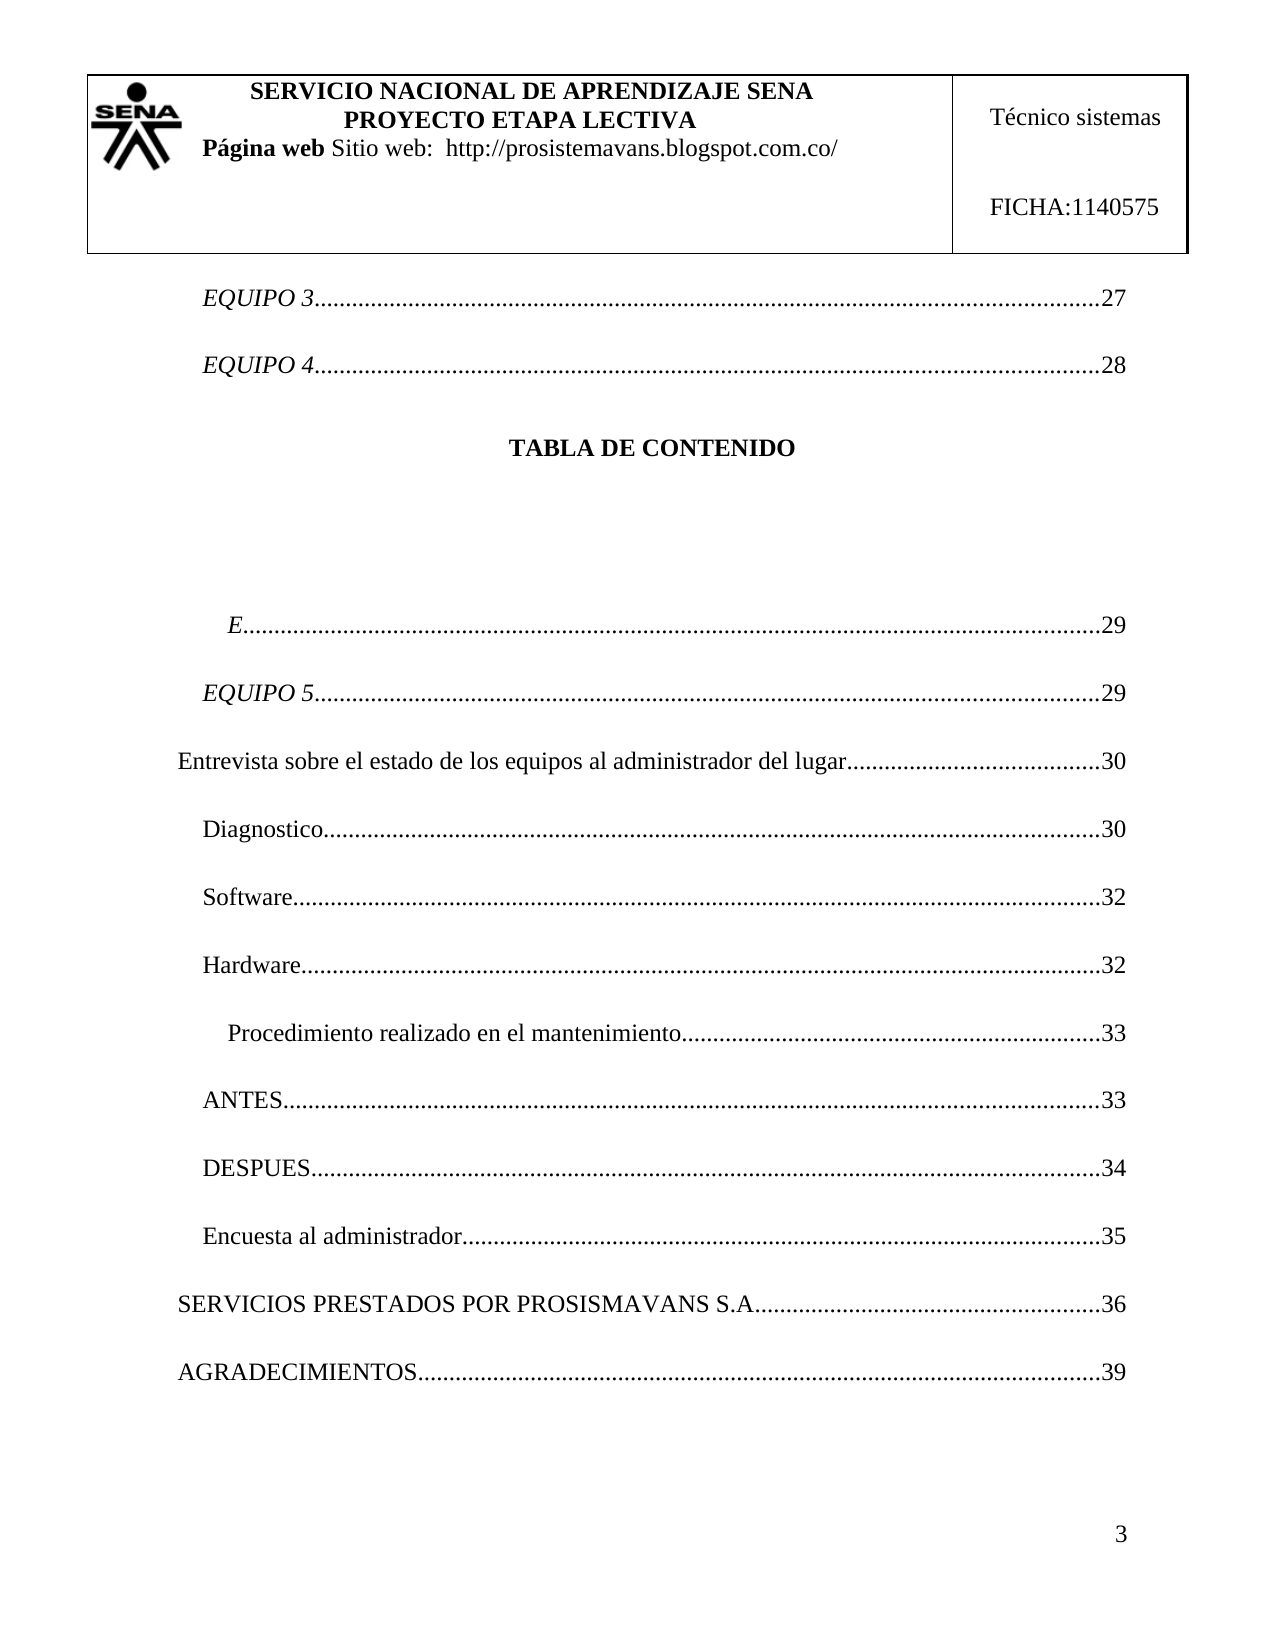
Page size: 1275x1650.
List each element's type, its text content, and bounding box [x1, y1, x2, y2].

picture [89, 79, 184, 174]
text AGRADECIMIENTOS 39 [148, 1357, 1127, 1386]
text ANTES 33 [173, 1086, 1127, 1114]
text EQUIPO 4 28 [173, 351, 1127, 379]
text Diagnostico 30 [173, 814, 1127, 843]
subtitle TABLA DE CONTENIDO [148, 433, 1127, 462]
text DESPUES 34 [173, 1153, 1127, 1182]
text Encuesta al administrador 35 [173, 1221, 1127, 1250]
text EQUIPO 3 27 [173, 283, 1127, 311]
text Entrevista sobre el estado de los equipos al administrador del lugar 30 [148, 746, 1127, 775]
text EQUIPO 5 29 [173, 678, 1127, 707]
text Hardware 32 [173, 950, 1127, 978]
text E 29 [198, 610, 1127, 639]
text Software 32 [173, 882, 1127, 911]
text Procedimiento realizado en el mantenimiento 33 [198, 1018, 1127, 1046]
text SERVICIOS PRESTADOS POR PROSISMAVANS S.A 36 [148, 1289, 1127, 1318]
